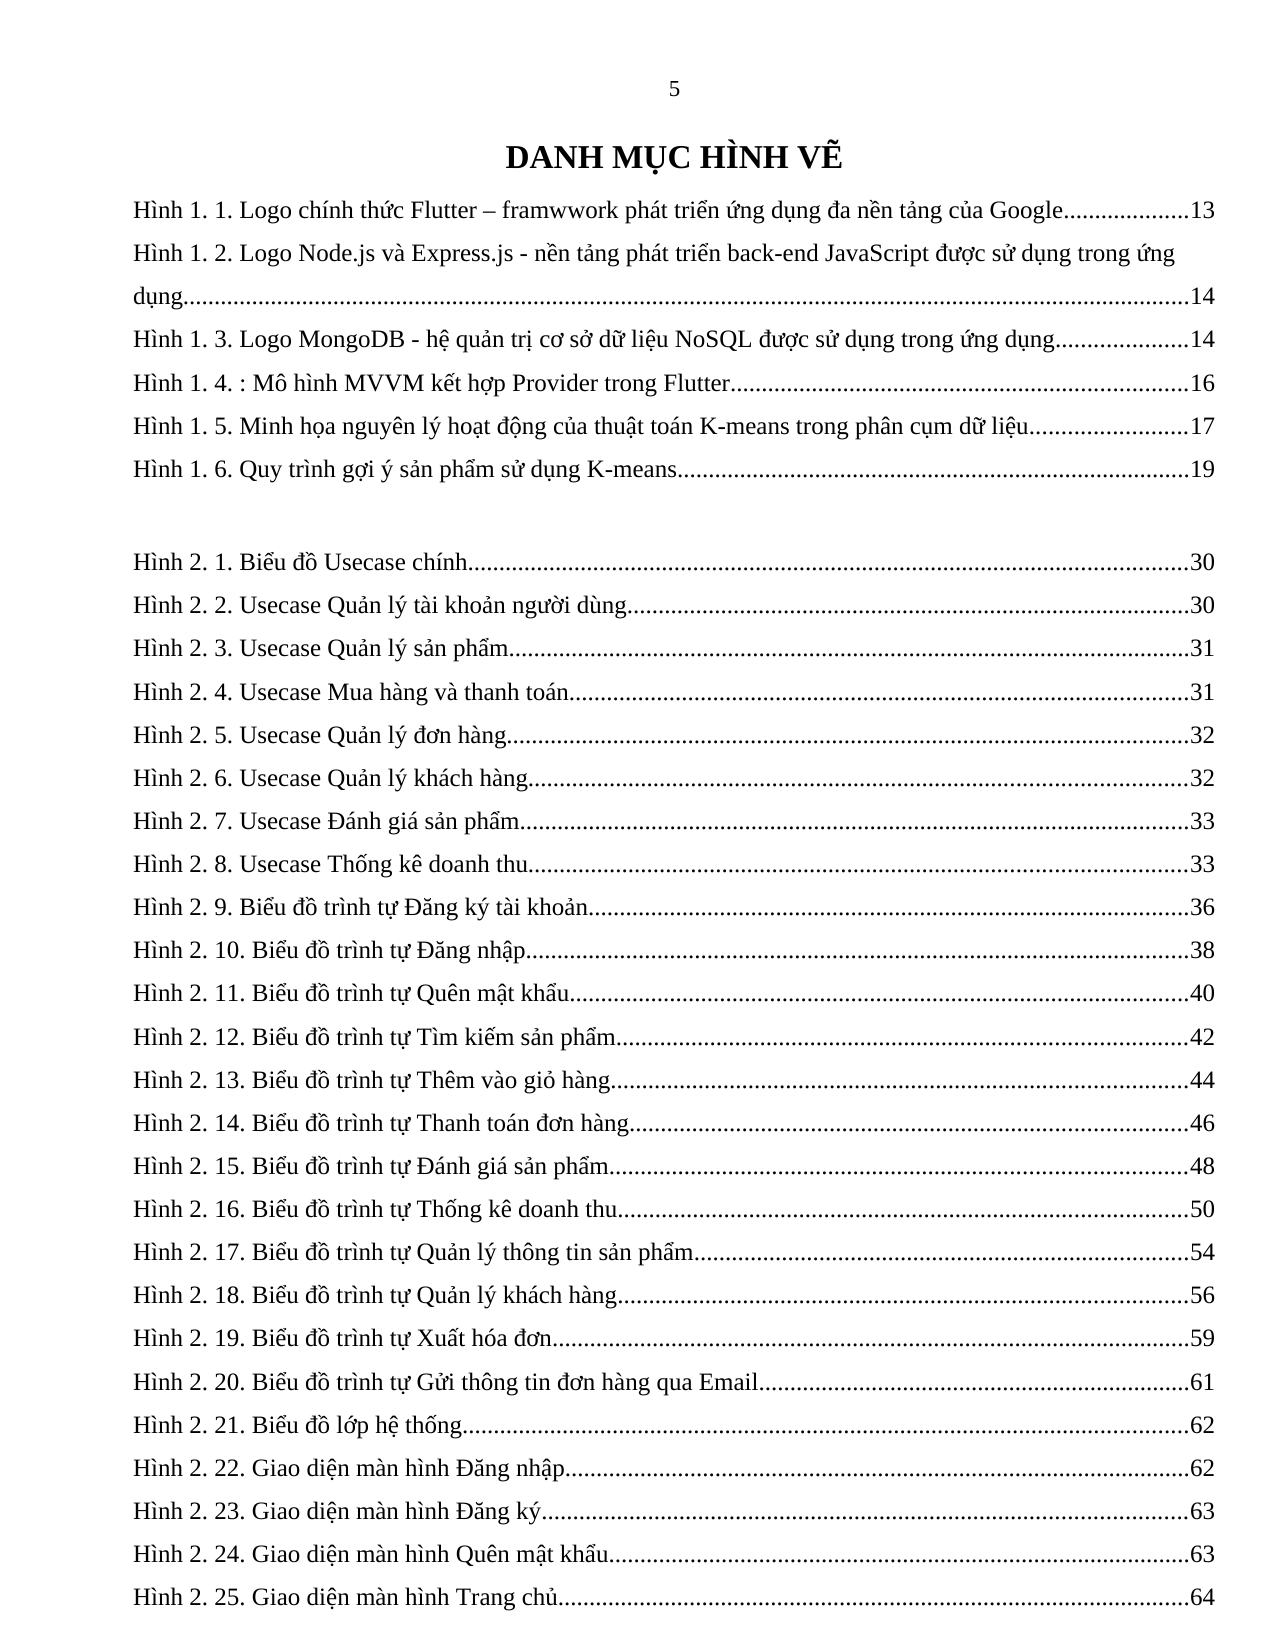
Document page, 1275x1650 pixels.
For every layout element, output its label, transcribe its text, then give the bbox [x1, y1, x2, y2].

text Hình 2. 6. Usecase Quản lý khách hàng 32 [133, 763, 1216, 792]
text Hình 2. 19. Biểu đồ trình tự Xuất hóa đơn 59 [133, 1323, 1216, 1352]
text Hình 1. 5. Minh họa nguyên lý hoạt động của thuật toán K-means trong phân cụm dữ liệu 17 [133, 411, 1216, 439]
text Hình 1. 4. : Mô hình MVVM kết hợp Provider trong Flutter 16 [133, 368, 1216, 396]
text Hình 1. 6. Quy trình gợi ý sản phẩm sử dụng K-means 19 [133, 454, 1216, 483]
text Hình 2. 11. Biểu đồ trình tự Quên mật khẩu 40 [133, 978, 1216, 1007]
text Hình 2. 12. Biểu đồ trình tự Tìm kiếm sản phẩm 42 [133, 1022, 1216, 1050]
text Hình 2. 14. Biểu đồ trình tự Thanh toán đơn hàng 46 [133, 1108, 1216, 1137]
text Hình 2. 23. Giao diện màn hình Đăng ký 63 [133, 1496, 1216, 1525]
text Hình 2. 20. Biểu đồ trình tự Gửi thông tin đơn hàng qua Email 61 [133, 1367, 1216, 1395]
text Hình 2. 21. Biểu đồ lớp hệ thống 62 [133, 1410, 1216, 1438]
text Hình 2. 9. Biểu đồ trình tự Đăng ký tài khoản 36 [133, 892, 1216, 921]
text Hình 2. 3. Usecase Quản lý sản phẩm 31 [133, 633, 1216, 662]
text Hình 2. 7. Usecase Đánh giá sản phẩm 33 [133, 806, 1216, 835]
text Hình 2. 1. Biểu đồ Usecase chính 30 [133, 547, 1216, 576]
text Hình 2. 5. Usecase Quản lý đơn hàng 32 [133, 720, 1216, 748]
text Hình 2. 24. Giao diện màn hình Quên mật khẩu 63 [133, 1539, 1216, 1568]
text Hình 1. 1. Logo chính thức Flutter – framwwork phát triển ứng dụng đa nền tảng của Google 13 [133, 195, 1216, 224]
text Hình 2. 18. Biểu đồ trình tự Quản lý khách hàng 56 [133, 1280, 1216, 1309]
text Hình 2. 13. Biểu đồ trình tự Thêm vào giỏ hàng 44 [133, 1065, 1216, 1093]
text Hình 2. 10. Biểu đồ trình tự Đăng nhập 38 [133, 935, 1216, 964]
text Hình 2. 22. Giao diện màn hình Đăng nhập 62 [133, 1453, 1216, 1482]
text Hình 2. 15. Biểu đồ trình tự Đánh giá sản phẩm 48 [133, 1151, 1216, 1180]
text Hình 2. 2. Usecase Quản lý tài khoản người dùng 30 [133, 590, 1216, 619]
text Hình 2. 4. Usecase Mua hàng và thanh toán 31 [133, 677, 1216, 705]
text Hình 1. 2. Logo Node.js và Express.js - nền tảng phát triển back-end JavaScript được sử dụng trong ứng dụng 14 [133, 238, 1216, 310]
text Hình 1. 3. Logo MongoDB - hệ quản trị cơ sở dữ liệu NoSQL được sử dụng trong ứng dụng 14 [133, 324, 1216, 353]
text Hình 2. 8. Usecase Thống kê doanh thu 33 [133, 849, 1216, 878]
text Hình 2. 16. Biểu đồ trình tự Thống kê doanh thu 50 [133, 1194, 1216, 1223]
text DANH MỤC HÌNH VẼ [133, 138, 1216, 176]
text Hình 2. 17. Biểu đồ trình tự Quản lý thông tin sản phẩm 54 [133, 1237, 1216, 1266]
text Hình 2. 25. Giao diện màn hình Trang chủ 64 [133, 1582, 1216, 1611]
